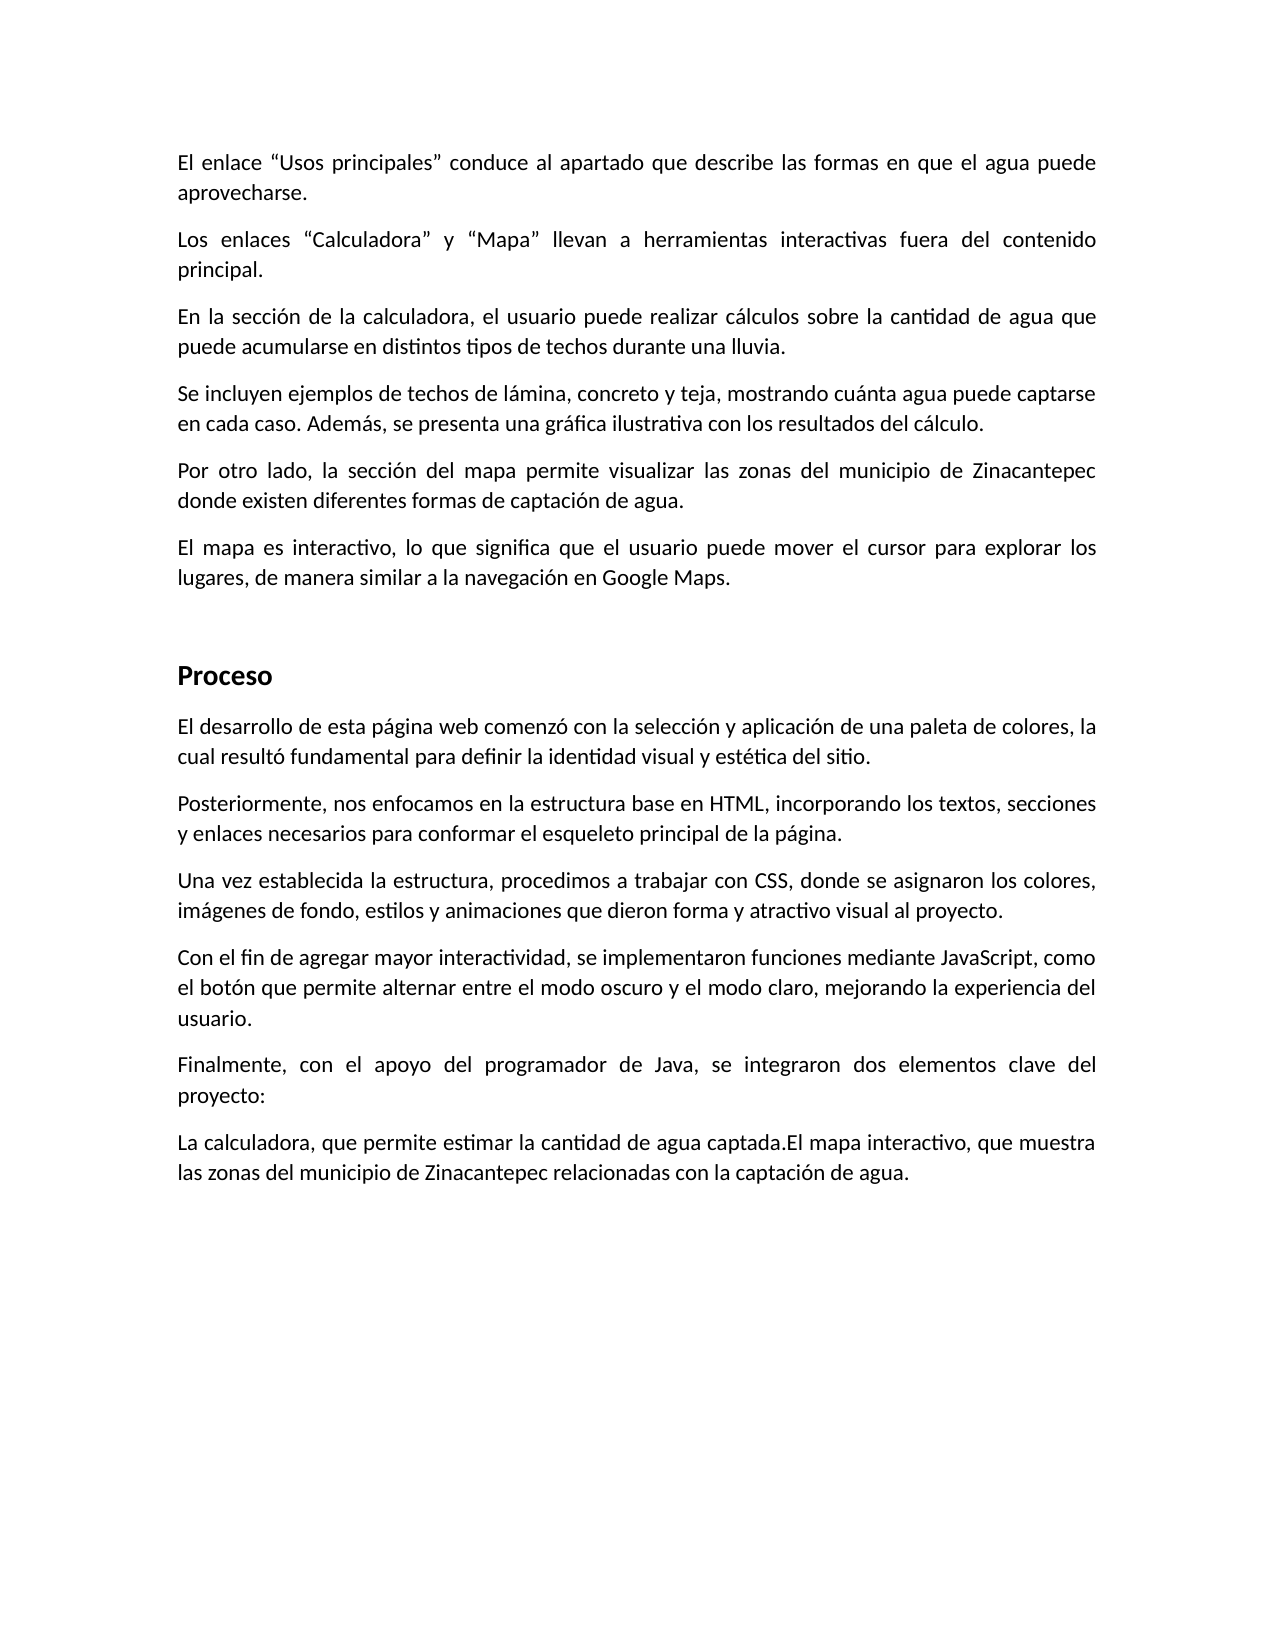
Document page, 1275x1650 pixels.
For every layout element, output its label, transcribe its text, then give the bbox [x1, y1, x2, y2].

text El mapa es interactivo, lo que significa que el usuario puede mover el cursor para explorar los lugares, de manera similar a la navegación en Google Maps. [177, 533, 1098, 591]
text Se incluyen ejemplos de techos de lámina, concreto y teja, mostrando cuánta agua puede captarse en cada caso. Además, se presenta una gráfica ilustrativa con los resultados del cálculo. [177, 379, 1098, 437]
text Posteriormente, nos enfocamos en la estructura base en HTML, incorporando los textos, secciones y enlaces necesarios para conformar el esqueleto principal de la página. [177, 789, 1098, 847]
text Con el fin de agregar mayor interactividad, se implementaron funciones mediante JavaScript, como el botón que permite alternar entre el modo oscuro y el modo claro, mejorando la experiencia del usuario. [177, 943, 1098, 1032]
text Los enlaces “Calculadora” y “Mapa” llevan a herramientas interactivas fuera del contenido principal. [177, 225, 1098, 283]
text El desarrollo de esta página web comenzó con la selección y aplicación de una paleta de colores, la cual resultó fundamental para definir la identidad visual y estética del sitio. [177, 712, 1098, 770]
text Proceso [177, 657, 1098, 693]
text La calculadora, que permite estimar la cantidad de agua captada.El mapa interactivo, que muestra las zonas del municipio de Zinacantepec relacionadas con la captación de agua. [177, 1128, 1098, 1186]
text Por otro lado, la sección del mapa permite visualizar las zonas del municipio de Zinacantepec donde existen diferentes formas de captación de agua. [177, 456, 1098, 514]
text En la sección de la calculadora, el usuario puede realizar cálculos sobre la cantidad de agua que puede acumularse en distintos tipos de techos durante una lluvia. [177, 302, 1098, 360]
text Una vez establecida la estructura, procedimos a trabajar con CSS, donde se asignaron los colores, imágenes de fondo, estilos y animaciones que dieron forma y atractivo visual al proyecto. [177, 866, 1098, 924]
text Finalmente, con el apoyo del programador de Java, se integraron dos elementos clave del proyecto: [177, 1051, 1098, 1109]
text El enlace “Usos principales” conduce al apartado que describe las formas en que el agua puede aprovecharse. [177, 148, 1098, 206]
